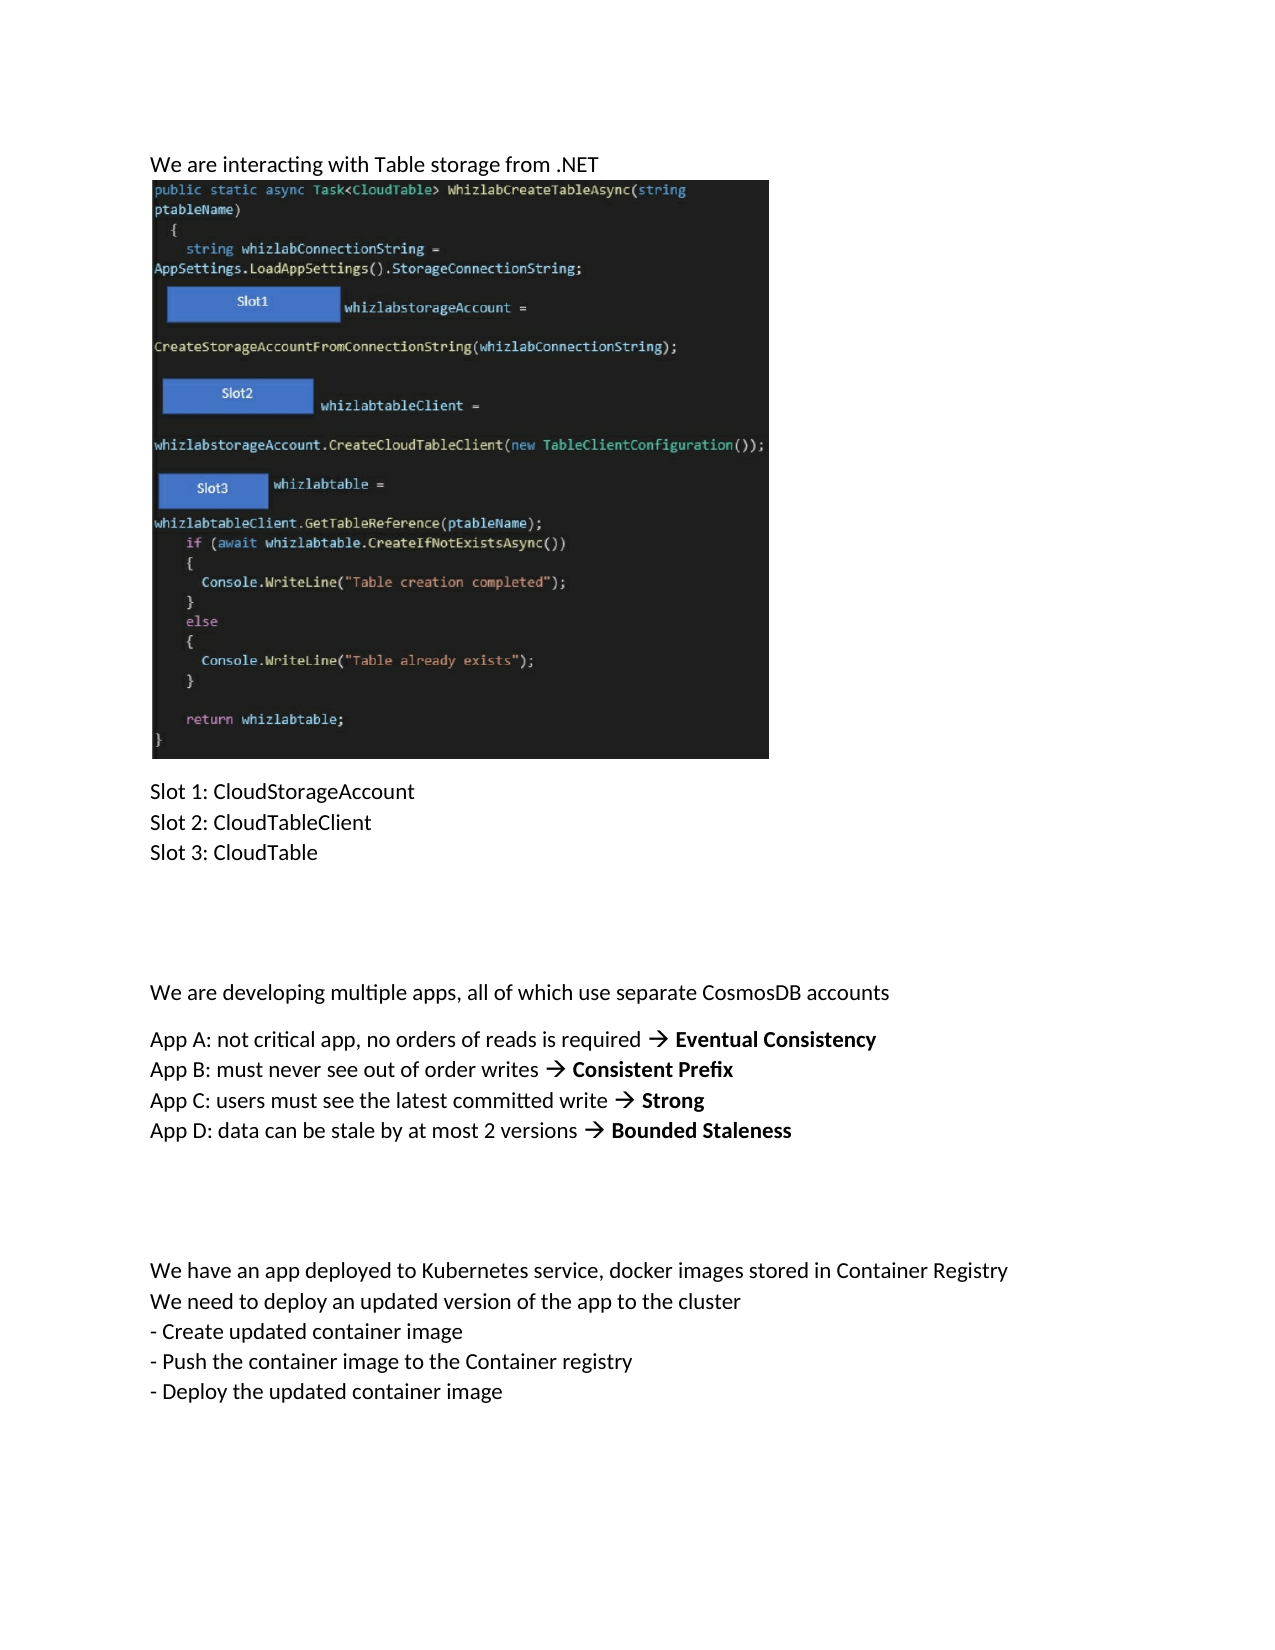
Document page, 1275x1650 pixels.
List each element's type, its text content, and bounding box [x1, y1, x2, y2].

text We are developing multiple apps, all of which use separate CosmosDB accounts [150, 978, 1125, 1007]
text App A: not critical app, no orders of reads is required Eventual Consistency App B: must never see out of order writes Consistent Prefix App C: users must see the latest committed write Strong App D: data can be stale by at most 2 versions Bounded Staleness [150, 1025, 1125, 1144]
text We have an app deployed to Kubernetes service, docker images stored in Container Registry We need to deploy an updated version of the app to the cluster - Create updated container image - Push the container image to the Container registry - Deploy the updated container image [150, 1257, 1125, 1406]
text Slot 1: CloudStorageAccount Slot 2: CloudTableClient Slot 3: CloudTable [150, 777, 1125, 866]
picture [150, 180, 769, 759]
